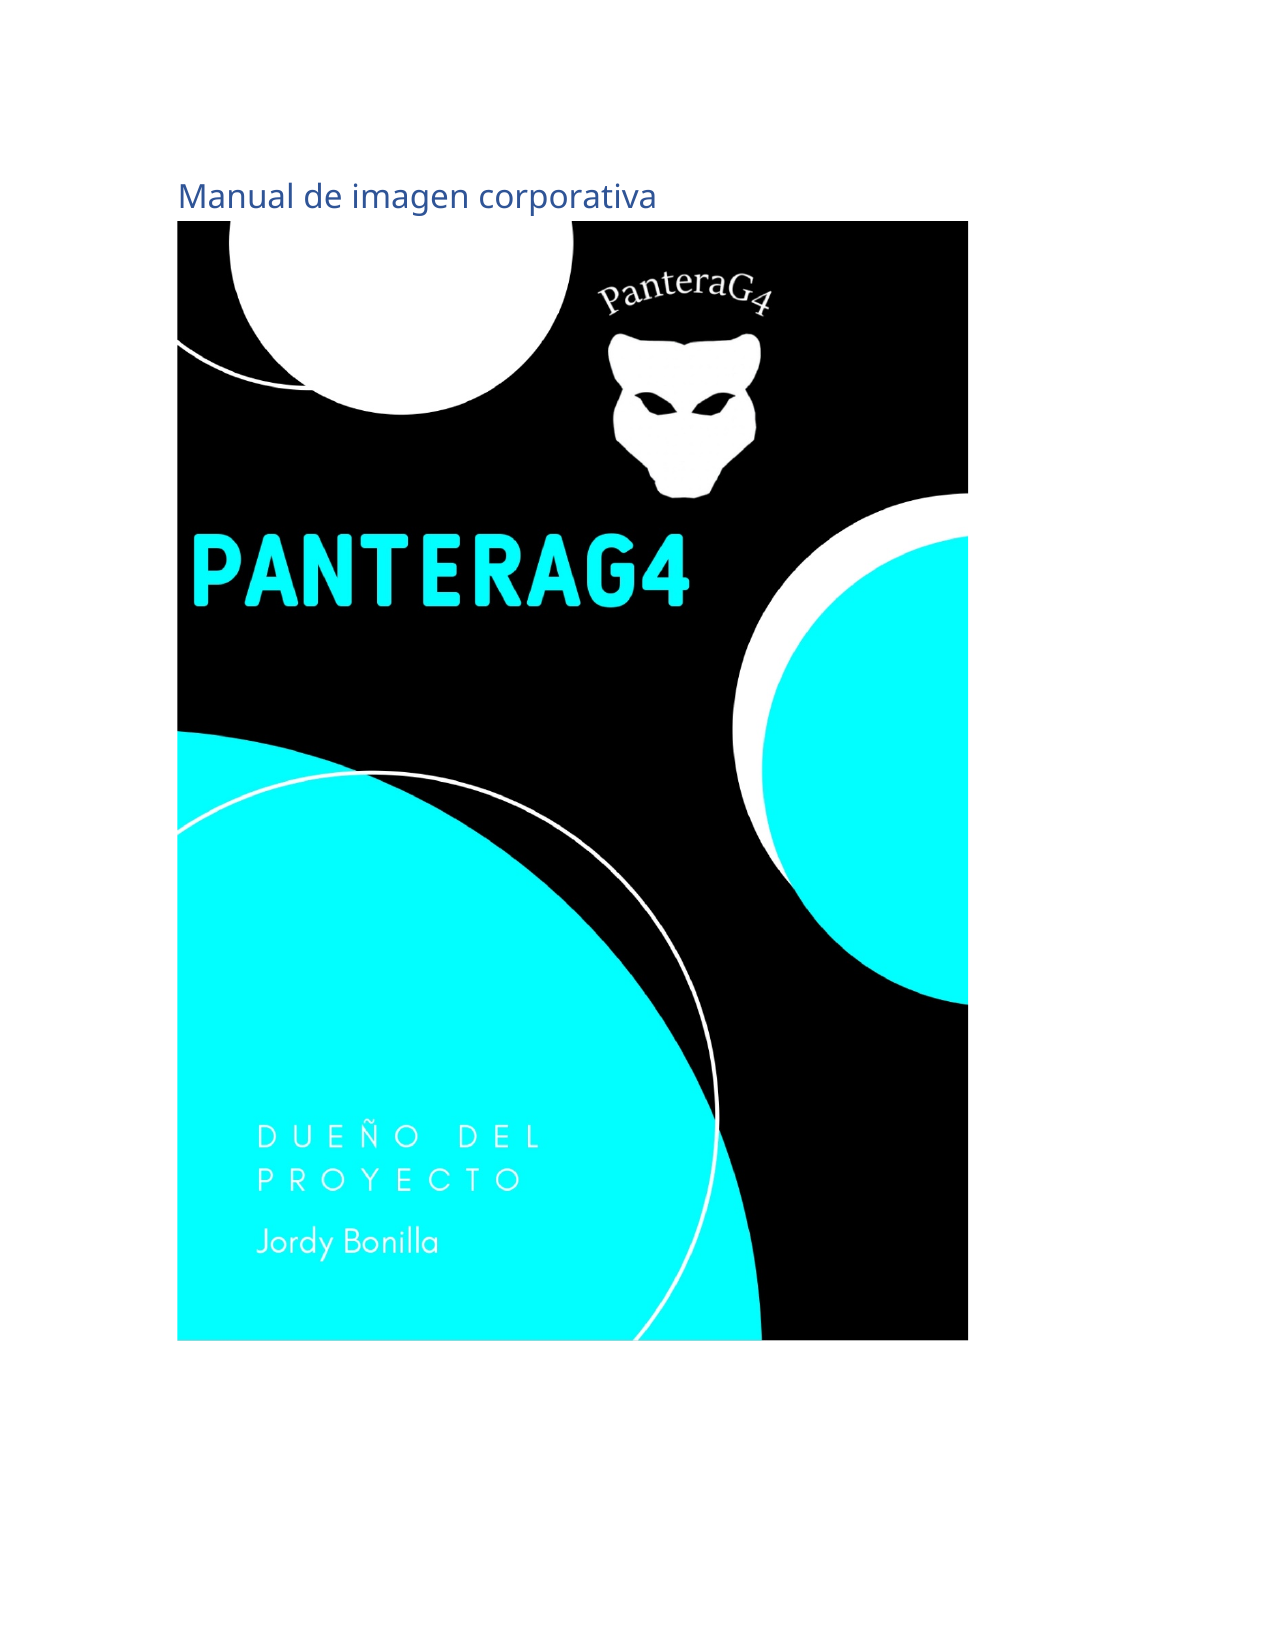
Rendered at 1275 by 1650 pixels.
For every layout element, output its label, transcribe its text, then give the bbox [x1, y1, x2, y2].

picture [177, 221, 969, 1341]
subtitle Manual de imagen corporativa [177, 173, 1098, 218]
